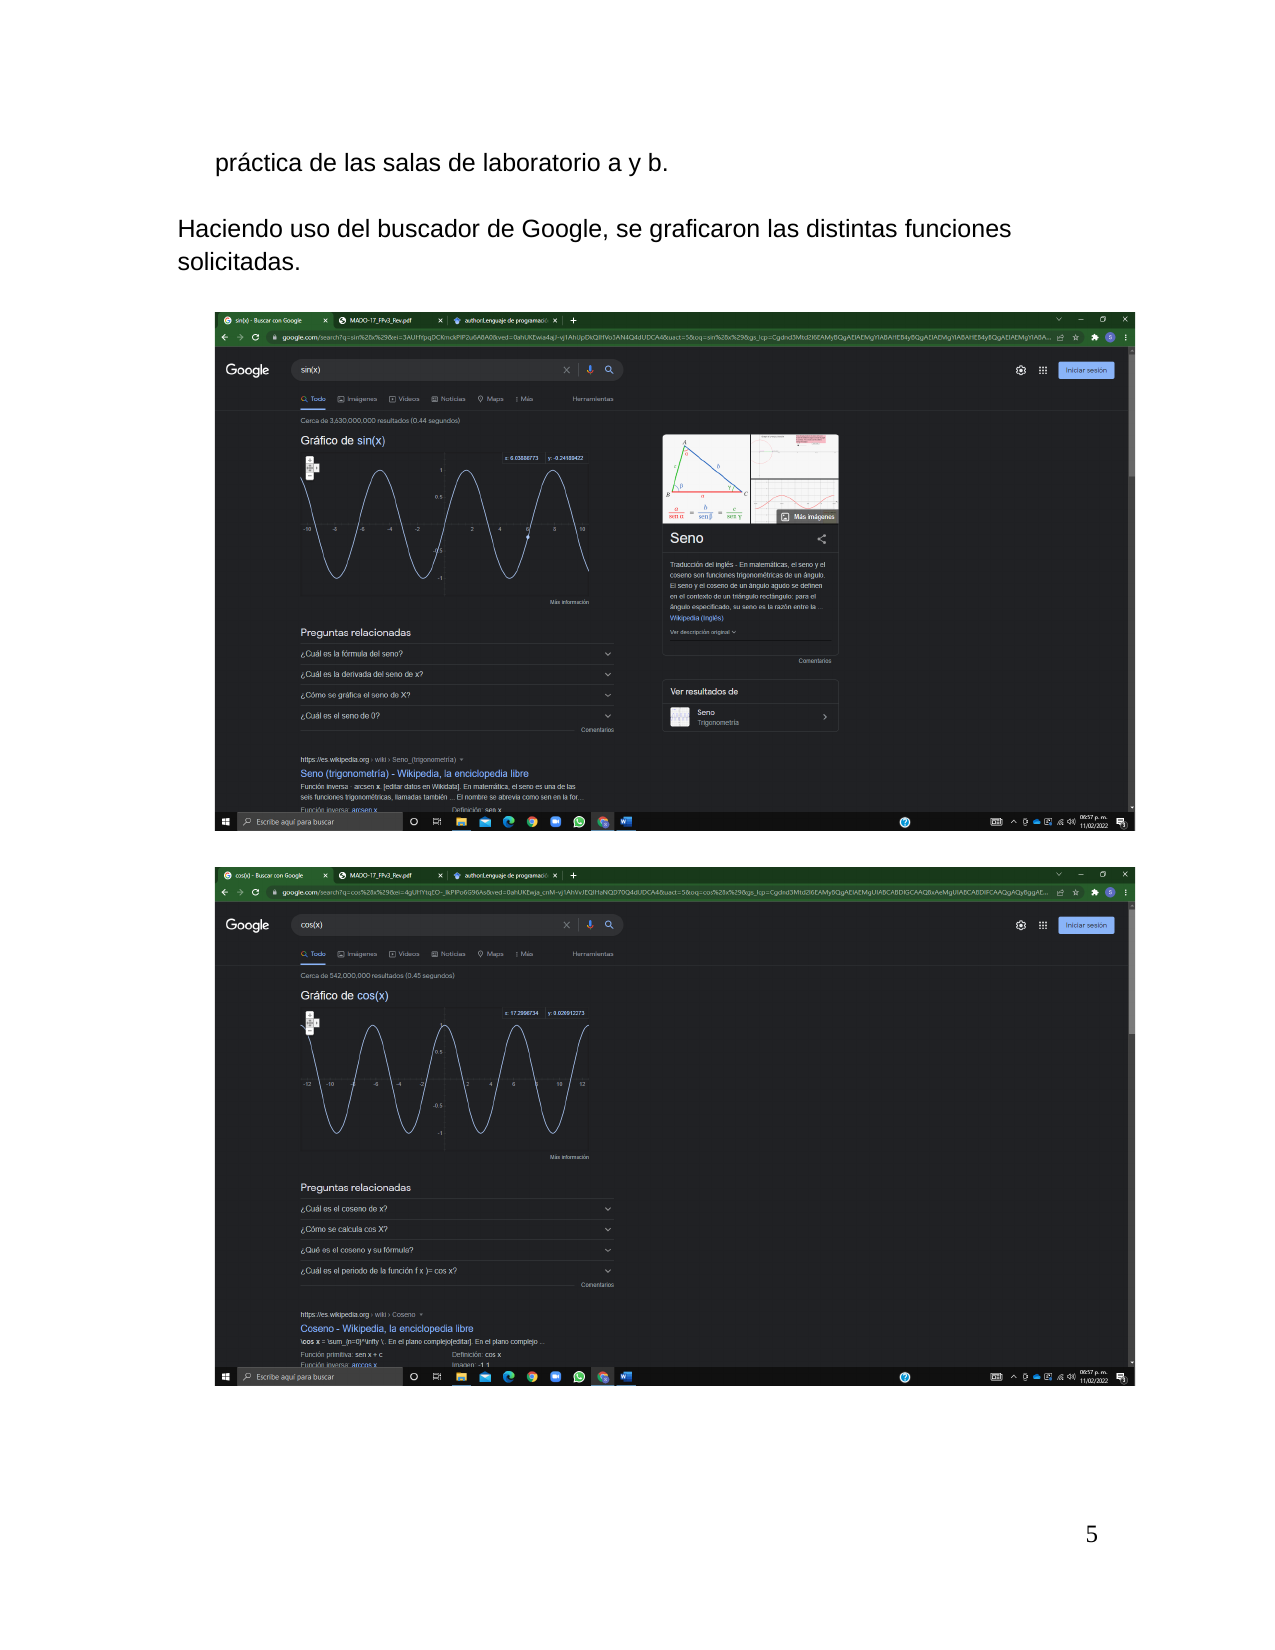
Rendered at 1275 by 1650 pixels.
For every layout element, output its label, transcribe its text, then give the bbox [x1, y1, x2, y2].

text Haciendo uso del buscador de Google, se graficaron las distintas funciones solicitadas. [177, 214, 1098, 275]
picture [214, 312, 1136, 831]
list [177, 148, 1098, 176]
picture [214, 867, 1136, 1386]
